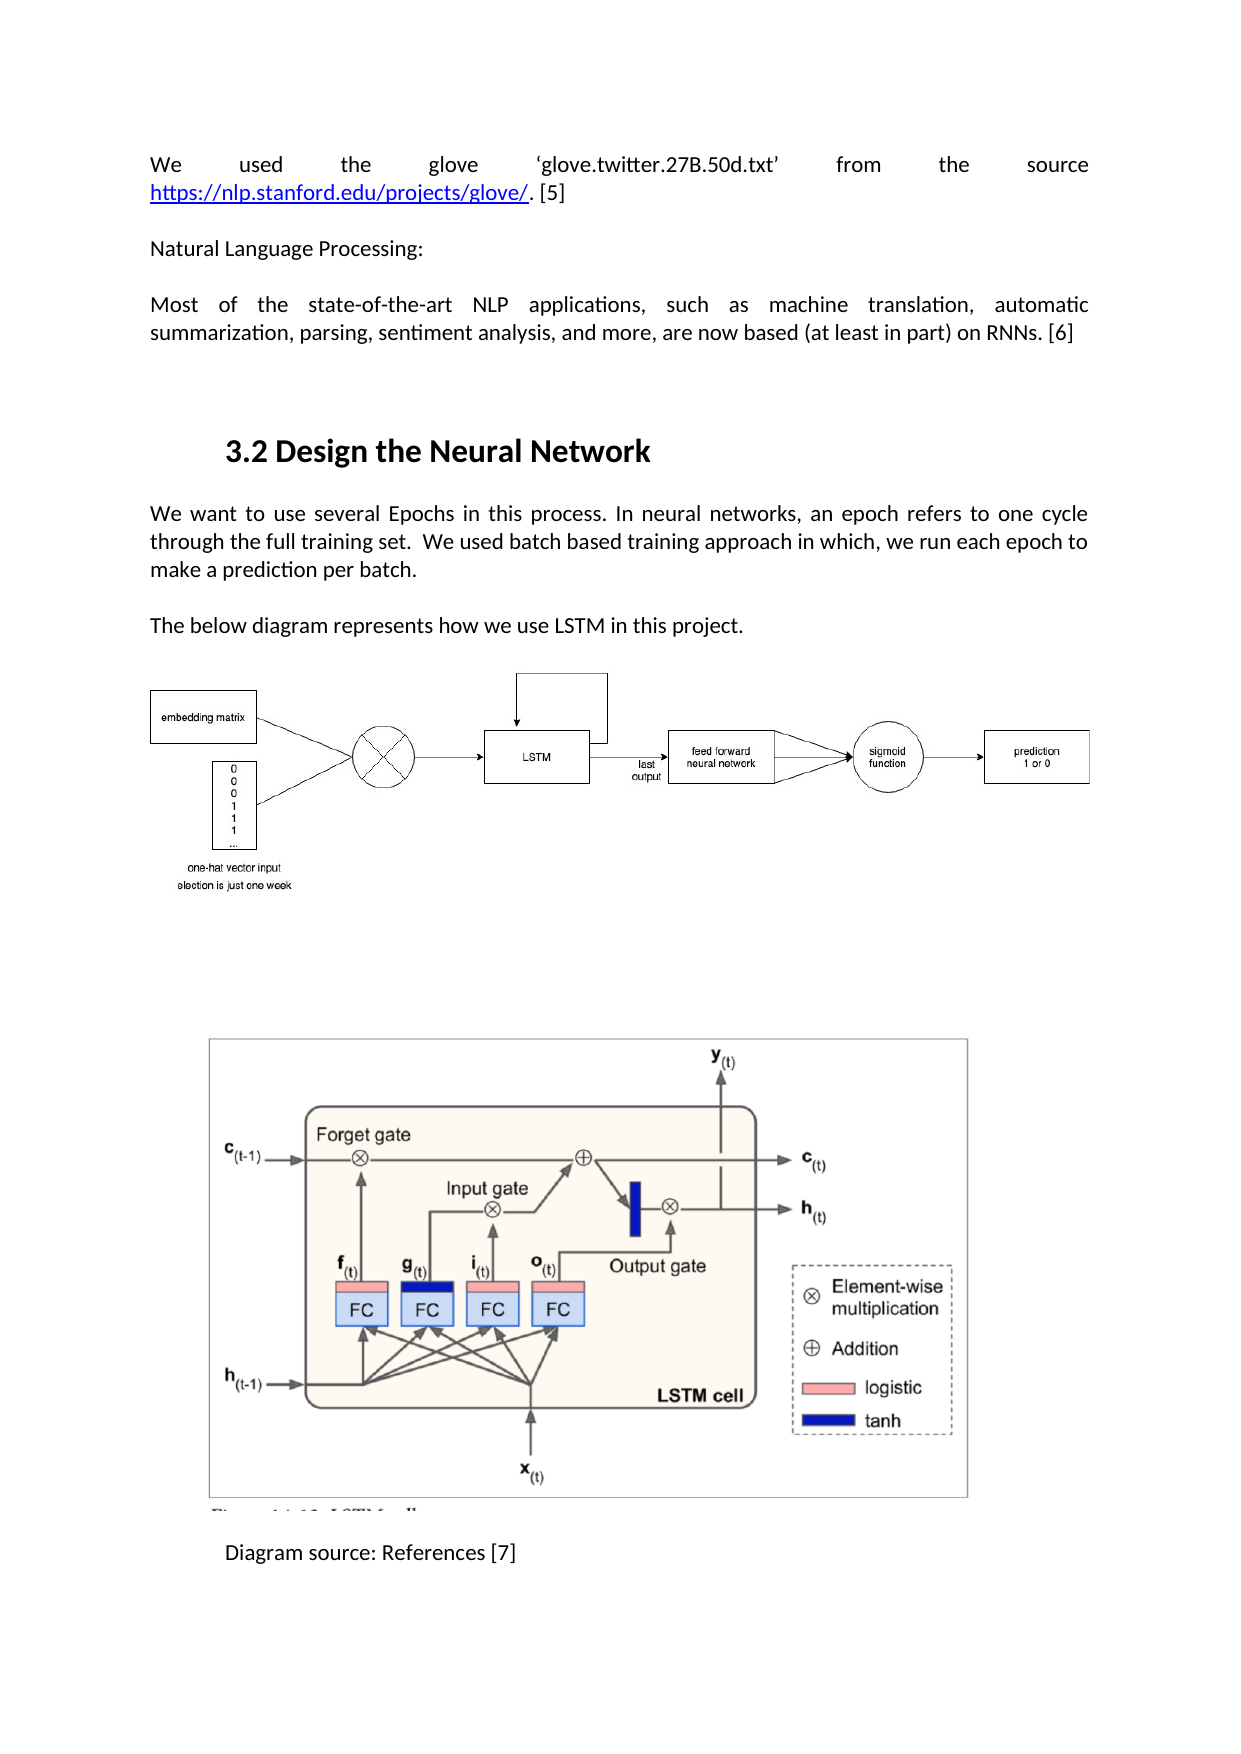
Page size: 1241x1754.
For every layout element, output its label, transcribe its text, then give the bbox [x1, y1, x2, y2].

list Diagram source: References [7] [225, 1538, 1090, 1566]
text 3.2 Design the Neural Network [225, 430, 1090, 471]
text We want to use several Epochs in this process. In neural networks, an epoch refers to one cycle through the full training set. We used batch based training approach in which, we run each epoch to make a prediction per batch. [150, 499, 1090, 583]
text We used the glove ‘glove.twitter.27B.50d.txt’ from the source https://nlp.stanford.edu/projects/glove/. [5] [150, 150, 1090, 206]
text Most of the state-of-the-art NLP applications, such as machine translation, automatic summarization, parsing, sentiment analysis, and more, are now based (at least in part) on RNNs. [6] [150, 290, 1090, 346]
text Natural Language Processing: [150, 234, 1090, 262]
text The below diagram represents how we use LSTM in this project. [150, 611, 1090, 639]
picture [150, 667, 1090, 894]
picture [150, 1005, 1090, 1511]
